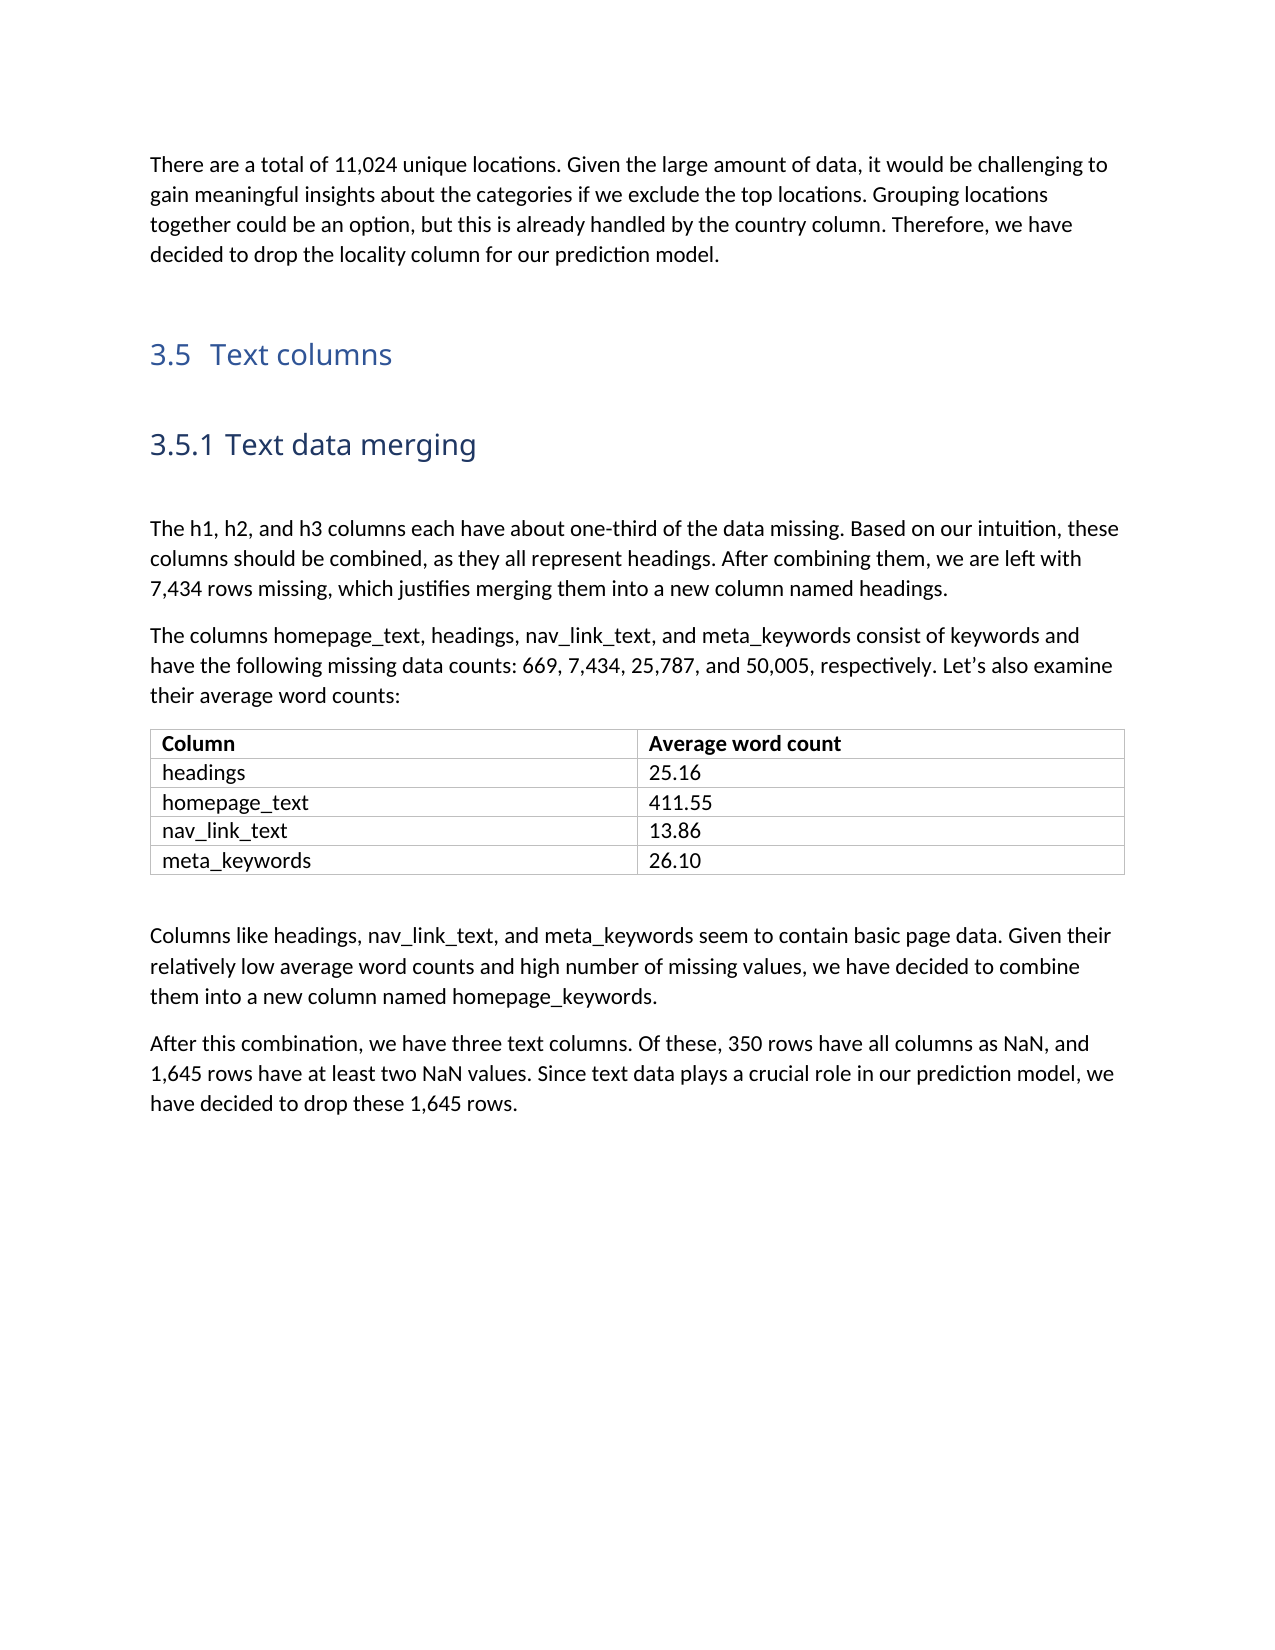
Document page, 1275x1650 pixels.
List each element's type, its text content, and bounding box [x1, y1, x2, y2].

table_cell meta_keywords [151, 846, 637, 874]
table_header Column [151, 730, 637, 757]
table_cell 411.55 [638, 788, 1124, 816]
text There are a total of 11,024 unique locations. Given the large amount of data, it would be challenging to gain meaningful insights about the categories if we exclude the top locations. Grouping locations together could be an option, but this is already handled by the country column. Therefore, we have decided to drop the locality column for our prediction model. [150, 150, 1125, 269]
text The columns homepage_text, headings, nav_link_text, and meta_keywords consist of keywords and have the following missing data counts: 669, 7,434, 25,787, and 50,005, respectively. Let’s also examine their average word counts: [150, 621, 1125, 709]
table_cell homepage_text [151, 788, 637, 816]
table_cell 13.86 [638, 817, 1124, 845]
table_cell 25.16 [638, 759, 1124, 787]
text Columns like headings, nav_link_text, and meta_keywords seem to contain basic page data. Given their relatively low average word counts and high number of missing values, we have decided to combine them into a new column named homepage_keywords. [150, 922, 1125, 1010]
table_header Average word count [638, 730, 1124, 757]
table_cell nav_link_text [151, 817, 637, 845]
table_cell headings [151, 759, 637, 787]
table_cell 26.10 [638, 846, 1124, 874]
subtitle Text columns [150, 334, 1125, 417]
subtitle Text data merging [150, 424, 1125, 464]
text After this combination, we have three text columns. Of these, 350 rows have all columns as NaN, and 1,645 rows have at least two NaN values. Since text data plays a crucial role in our prediction model, we have decided to drop these 1,645 rows. [150, 1029, 1125, 1117]
text The h1, h2, and h3 columns each have about one-third of the data missing. Based on our intuition, these columns should be combined, as they all represent headings. After combining them, we are left with 7,434 rows missing, which justifies merging them into a new column named headings. [150, 514, 1125, 602]
